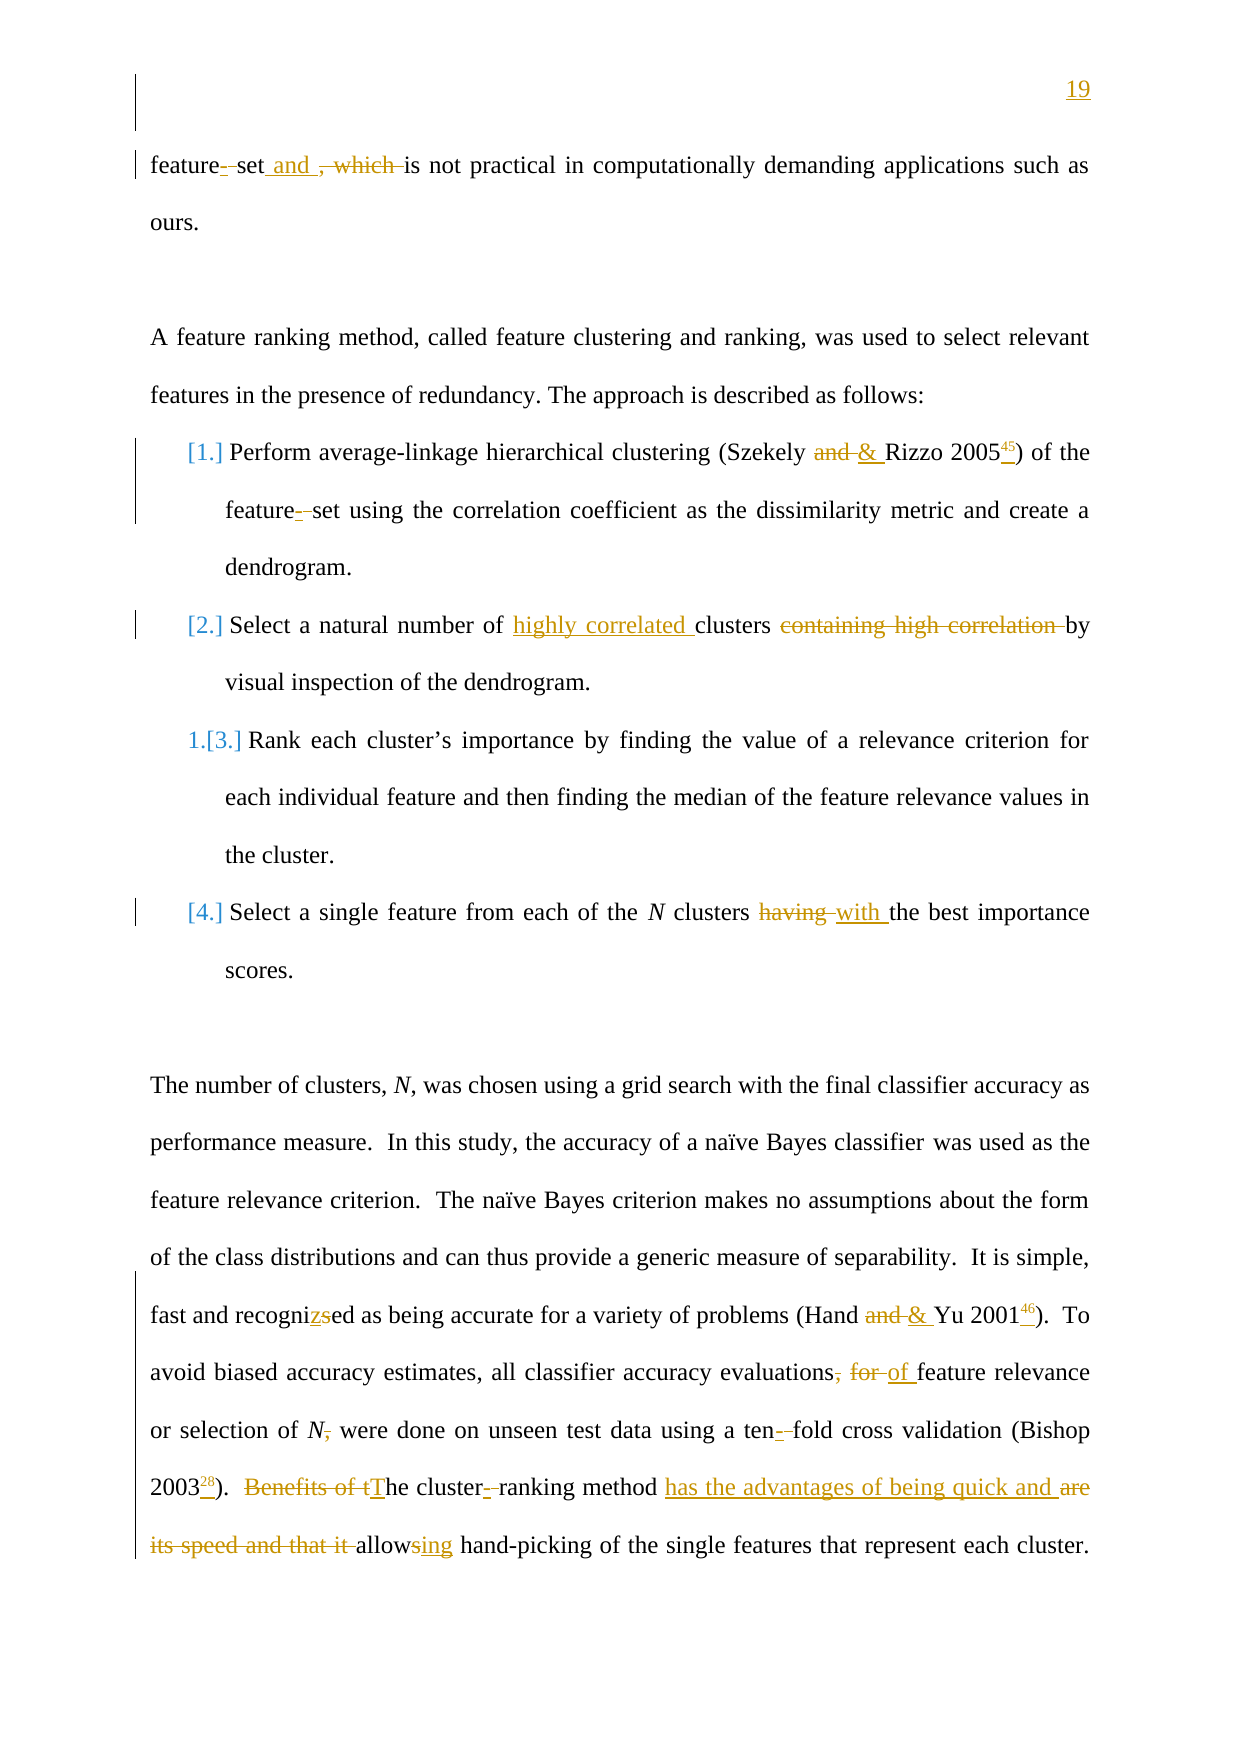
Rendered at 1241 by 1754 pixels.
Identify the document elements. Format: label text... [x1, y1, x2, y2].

list Select a single feature from each of the N clusters the best importance scores. [187, 897, 1090, 984]
list Perform average-linkage hierarchical clustering (Szekely Rizzo 2005) of the featureset using the correlation coefficient as the dissimilarity metric and create a dendrogram. [187, 437, 1090, 581]
list Select a natural number of clusters by visual inspection of the dendrogram. [187, 610, 1090, 696]
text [150, 150, 1090, 236]
list Rank each cluster’s importance by finding the value of a relevance criterion for each individual feature and then finding the median of the feature relevance values in the cluster. [187, 725, 1090, 869]
text A feature ranking method, called feature clustering and ranking, was used to select relevant features in the presence of redundancy. The approach is described as follows: [150, 322, 1090, 409]
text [150, 1070, 1090, 1559]
